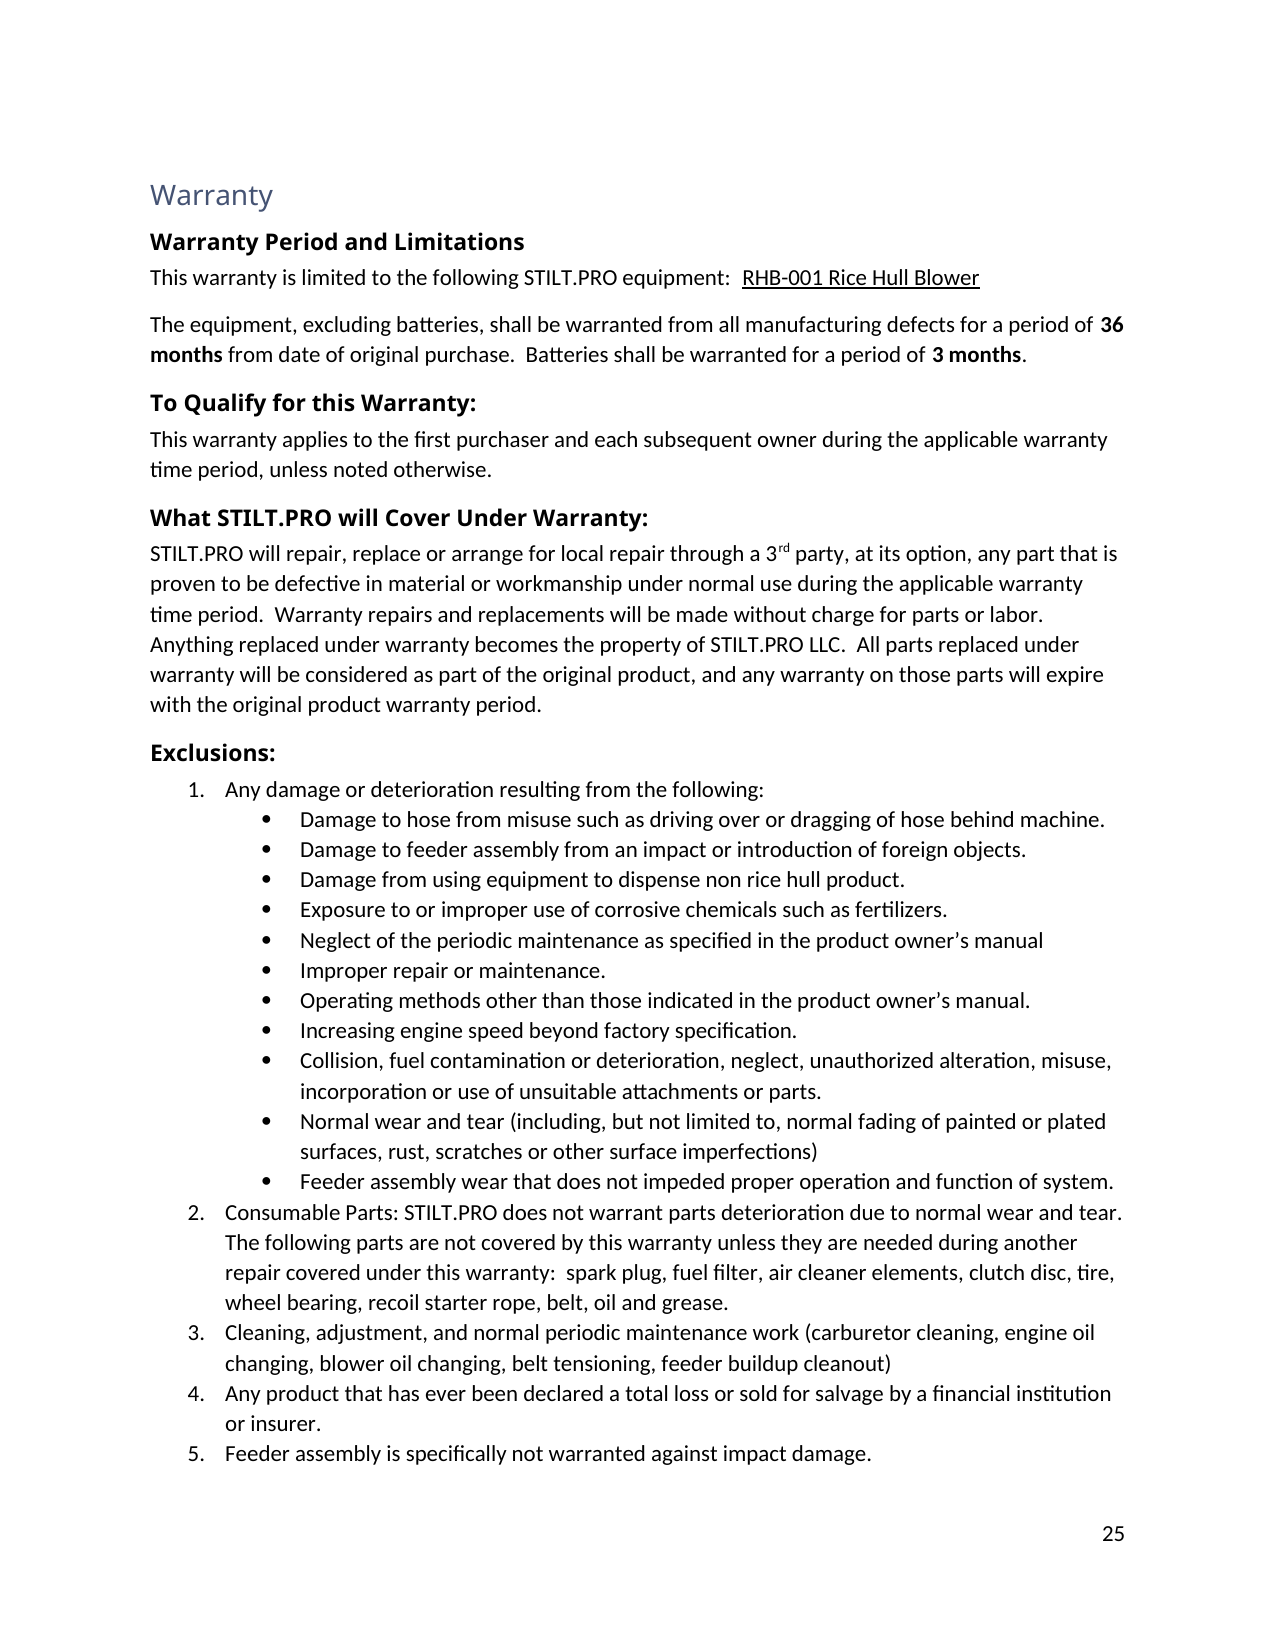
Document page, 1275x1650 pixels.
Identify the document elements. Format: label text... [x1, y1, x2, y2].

list Operating methods other than those indicated in the product owner’s manual. [262, 986, 1125, 1014]
list Collision, fuel contamination or deterioration, neglect, unauthorized alteration, misuse, incorporation or use of unsuitable attachments or parts. [262, 1047, 1125, 1105]
list Improper repair or maintenance. [262, 956, 1125, 984]
list Damage from using equipment to dispense non rice hull product. [262, 865, 1125, 893]
list Cleaning, adjustment, and normal periodic maintenance work (carburetor cleaning, engine oil changing, blower oil changing, belt tensioning, feeder buildup cleanout) [187, 1318, 1125, 1377]
subtitle Warranty Period and Limitations [150, 226, 1125, 257]
list Exposure to or improper use of corrosive chemicals such as fertilizers. [262, 896, 1125, 924]
list Damage to feeder assembly from an impact or introduction of foreign objects. [262, 835, 1125, 863]
list Any product that has ever been declared a total loss or sold for salvage by a financial institution or insurer. [187, 1379, 1125, 1437]
list Neglect of the periodic maintenance as specified in the product owner’s manual [262, 926, 1125, 954]
text This warranty is limited to the following STILT.PRO equipment: RHB-001 Rice Hull Blower [150, 263, 1125, 291]
subtitle Warranty [150, 175, 1125, 213]
list Feeder assembly is specifically not warranted against impact damage. [187, 1439, 1125, 1467]
list Any damage or deterioration resulting from the following: [187, 775, 1125, 803]
text This warranty applies to the first purchaser and each subsequent owner during the applicable warranty time period, unless noted otherwise. [150, 425, 1125, 483]
list Consumable Parts: STILT.PRO does not warrant parts deterioration due to normal wear and tear. The following parts are not covered by this warranty unless they are needed during another repair covered under this warranty: spark plug, fuel filter, air cleaner elements, clutch disc, tire, wheel bearing, recoil starter rope, belt, oil and grease. [187, 1198, 1125, 1316]
text STILT.PRO will repair, replace or arrange for local repair through a 3rd party, at its option, any part that is proven to be defective in material or workmanship under normal use during the applicable warranty time period. Warranty repairs and replacements will be made without charge for parts or labor. Anything replaced under warranty becomes the property of STILT.PRO LLC. All parts replaced under warranty will be considered as part of the original product, and any warranty on those parts will expire with the original product warranty period. [150, 539, 1125, 718]
text The equipment, excluding batteries, shall be warranted from all manufacturing defects for a period of 36 months from date of original purchase. Batteries shall be warranted for a period of 3 months. [150, 310, 1125, 368]
list Feeder assembly wear that does not impeded proper operation and function of system. [262, 1167, 1125, 1196]
subtitle What STILT.PRO will Cover Under Warranty: [150, 502, 1125, 533]
subtitle To Qualify for this Warranty: [150, 387, 1125, 418]
subtitle Exclusions: [150, 737, 1125, 768]
list Increasing engine speed beyond factory specification. [262, 1016, 1125, 1044]
list Damage to hose from misuse such as driving over or dragging of hose behind machine. [262, 805, 1125, 833]
list Normal wear and tear (including, but not limited to, normal fading of painted or plated surfaces, rust, scratches or other surface imperfections) [262, 1107, 1125, 1165]
